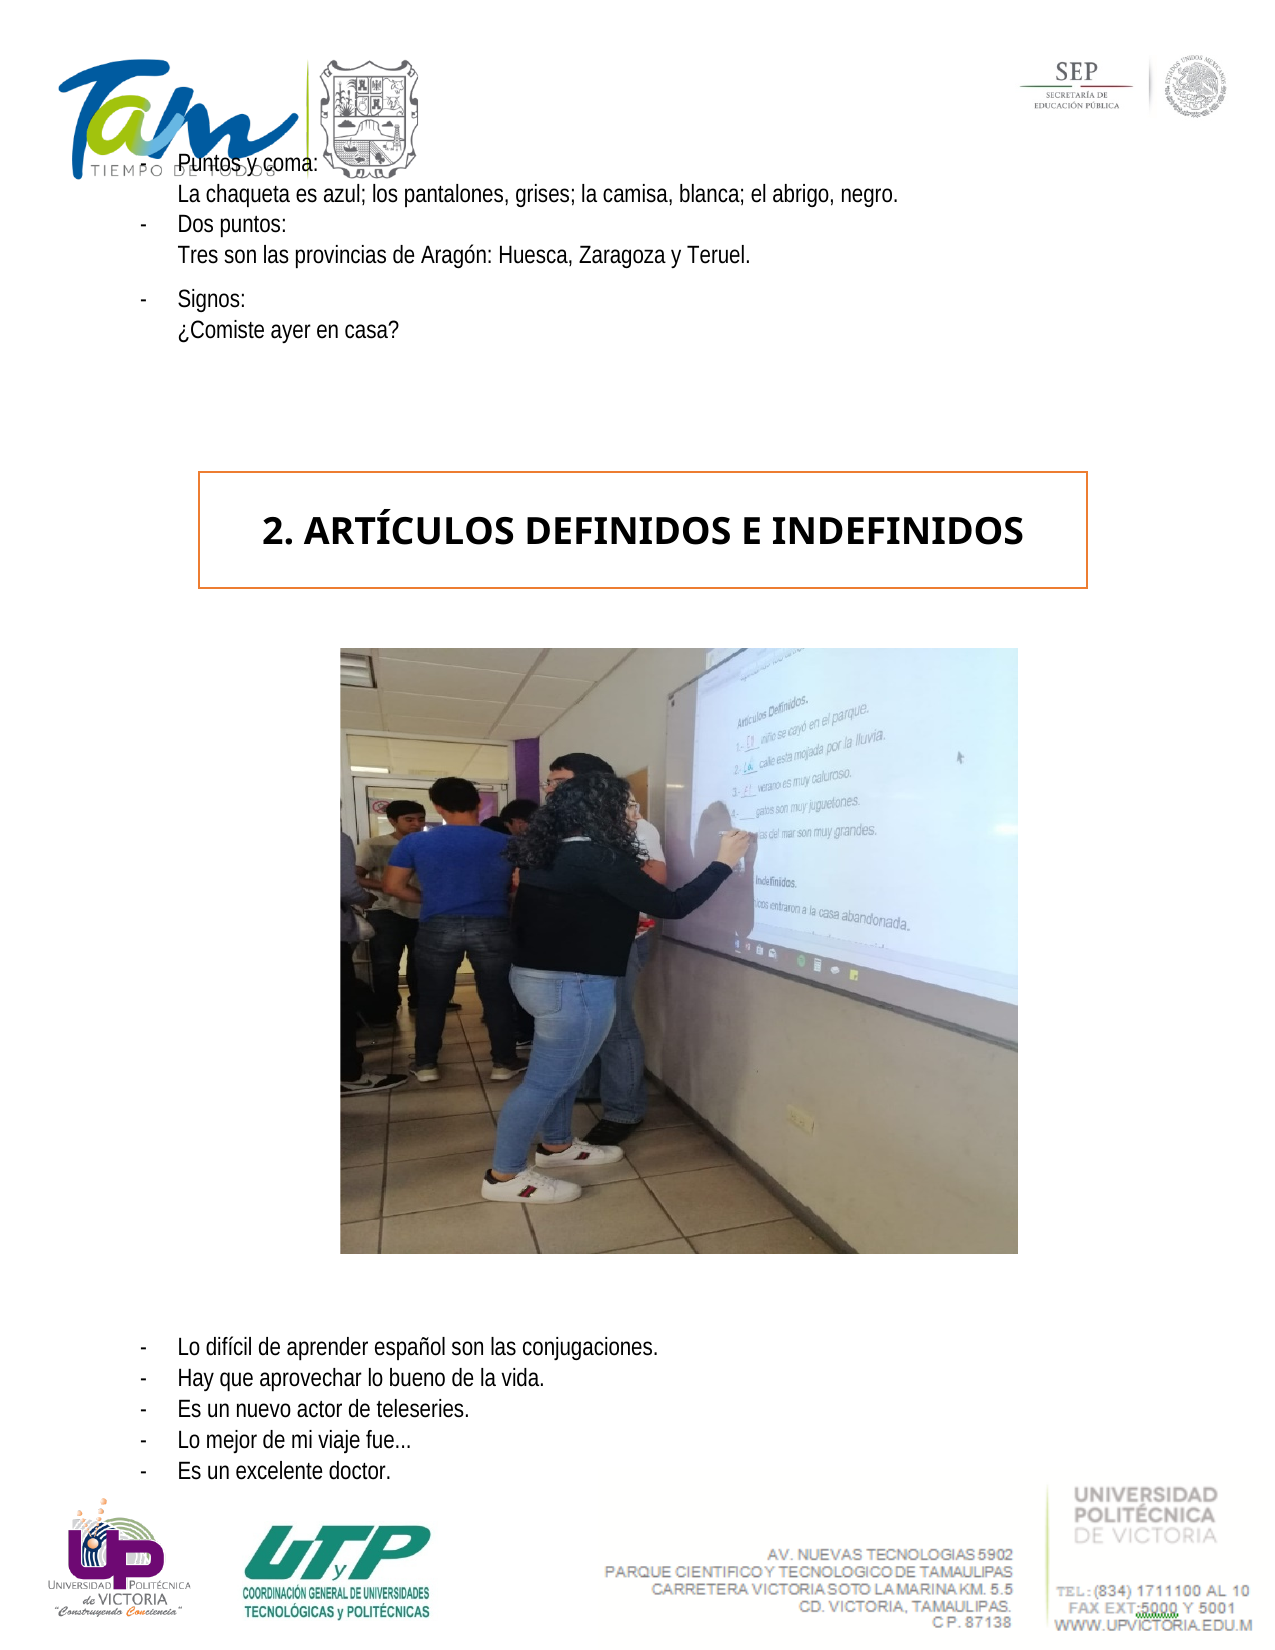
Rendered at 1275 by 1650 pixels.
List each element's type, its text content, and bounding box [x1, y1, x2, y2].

list Es un excelente doctor. [140, 1456, 1181, 1485]
list Lo mejor de mi viaje fue... [140, 1425, 1098, 1454]
list Puntos y coma: [140, 148, 1181, 176]
picture [340, 648, 1018, 1254]
list La chaqueta es azul; los pantalones, grises; la camisa, blanca; el abrigo, negro. [177, 178, 1181, 207]
list Tres son las provincias de Aragón: Huesca, Zaragoza y Teruel. [177, 240, 1181, 269]
picture [1004, 6, 1241, 167]
picture [58, 53, 419, 184]
picture [47, 1498, 191, 1617]
list Signos: [140, 284, 1181, 313]
list Hay que aprovechar lo bueno de la vida. [140, 1363, 1181, 1392]
list Lo difícil de aprender español son las conjugaciones. [140, 1332, 1181, 1361]
list Dos puntos: [140, 209, 1181, 238]
picture [231, 1521, 442, 1621]
list Es un nuevo actor de teleseries. [140, 1394, 1181, 1423]
picture [597, 1467, 1271, 1650]
text ¿Comiste ayer en casa? [177, 315, 1098, 344]
